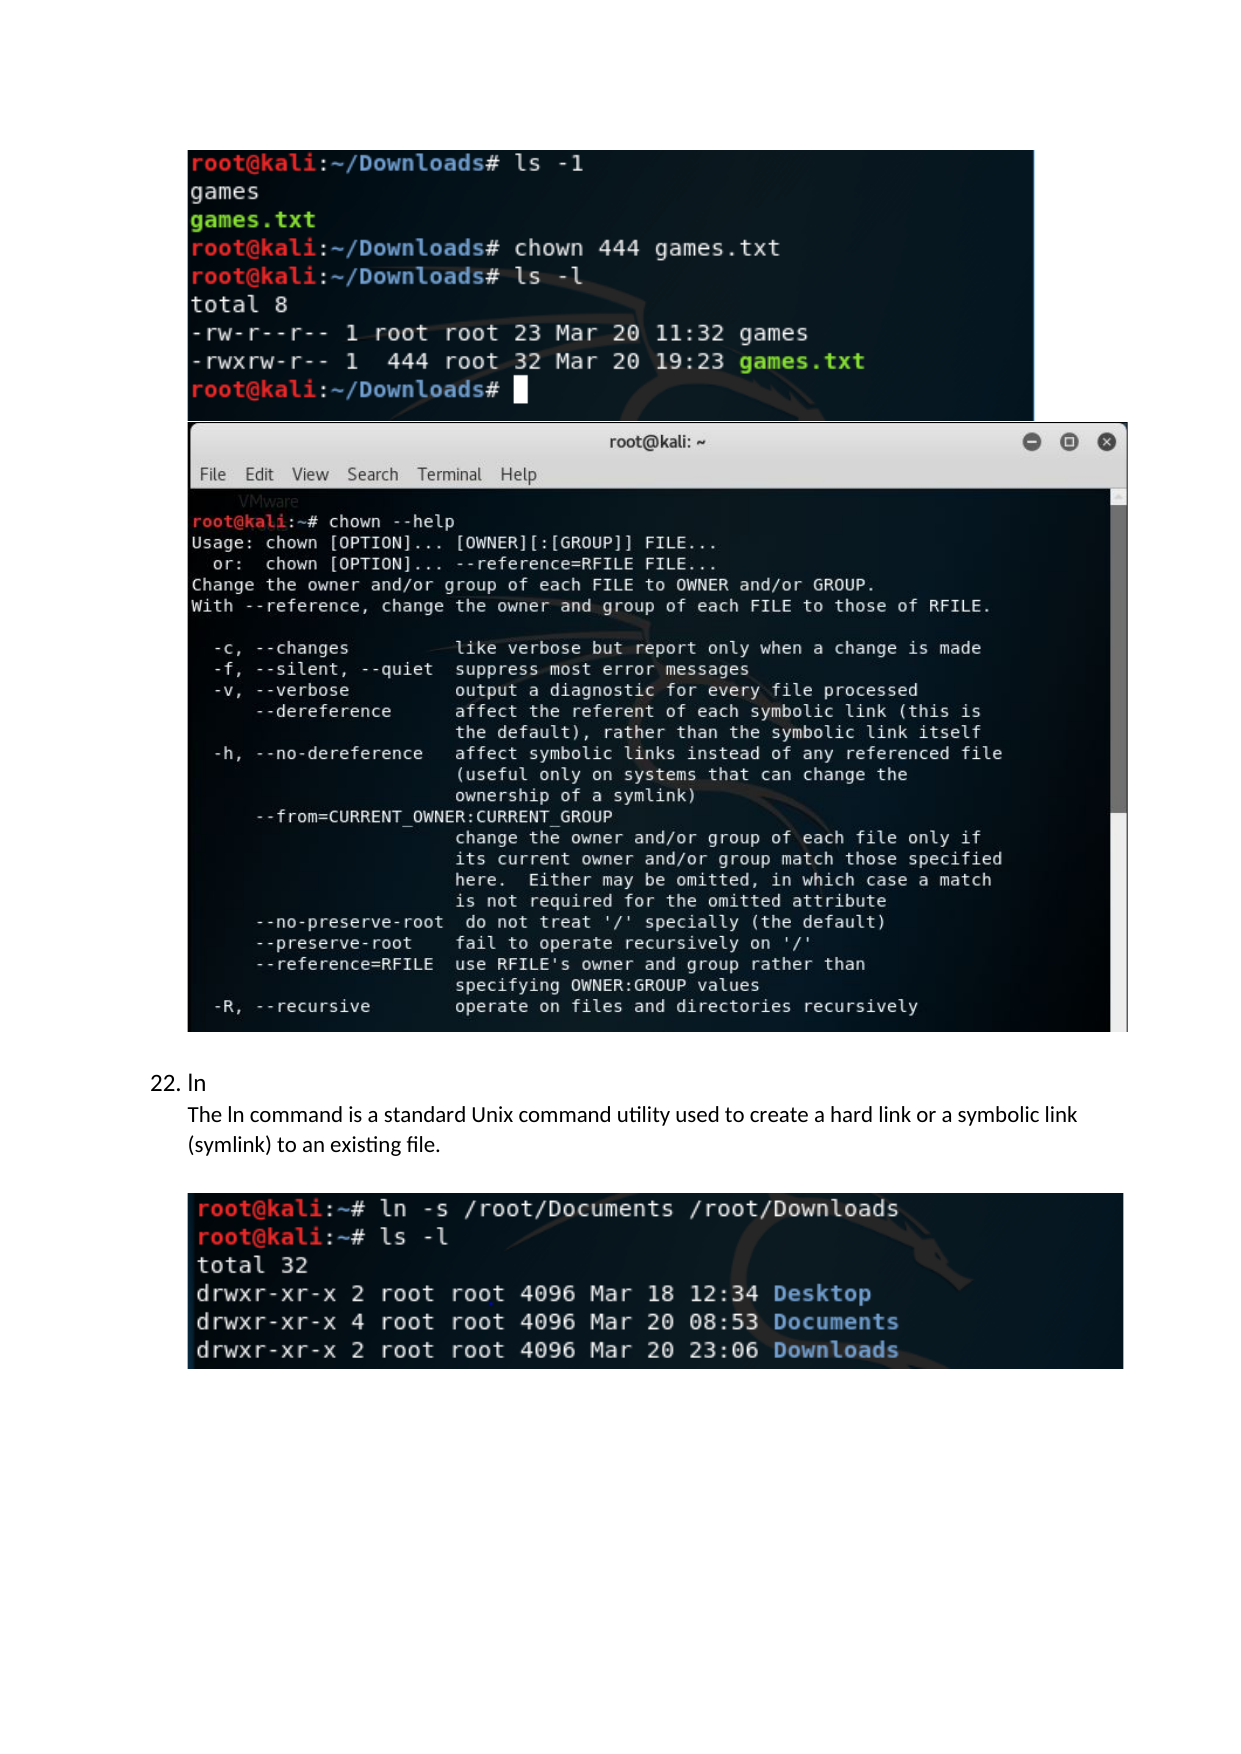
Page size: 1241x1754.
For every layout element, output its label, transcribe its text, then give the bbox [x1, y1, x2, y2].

picture [187, 1193, 1124, 1369]
list The ln command is a standard Unix command utility used to create a hard link or a symbolic link (symlink) to an existing file. [187, 1100, 1090, 1158]
picture [187, 422, 1128, 1032]
picture [187, 150, 1035, 421]
list ln [150, 1067, 1090, 1097]
